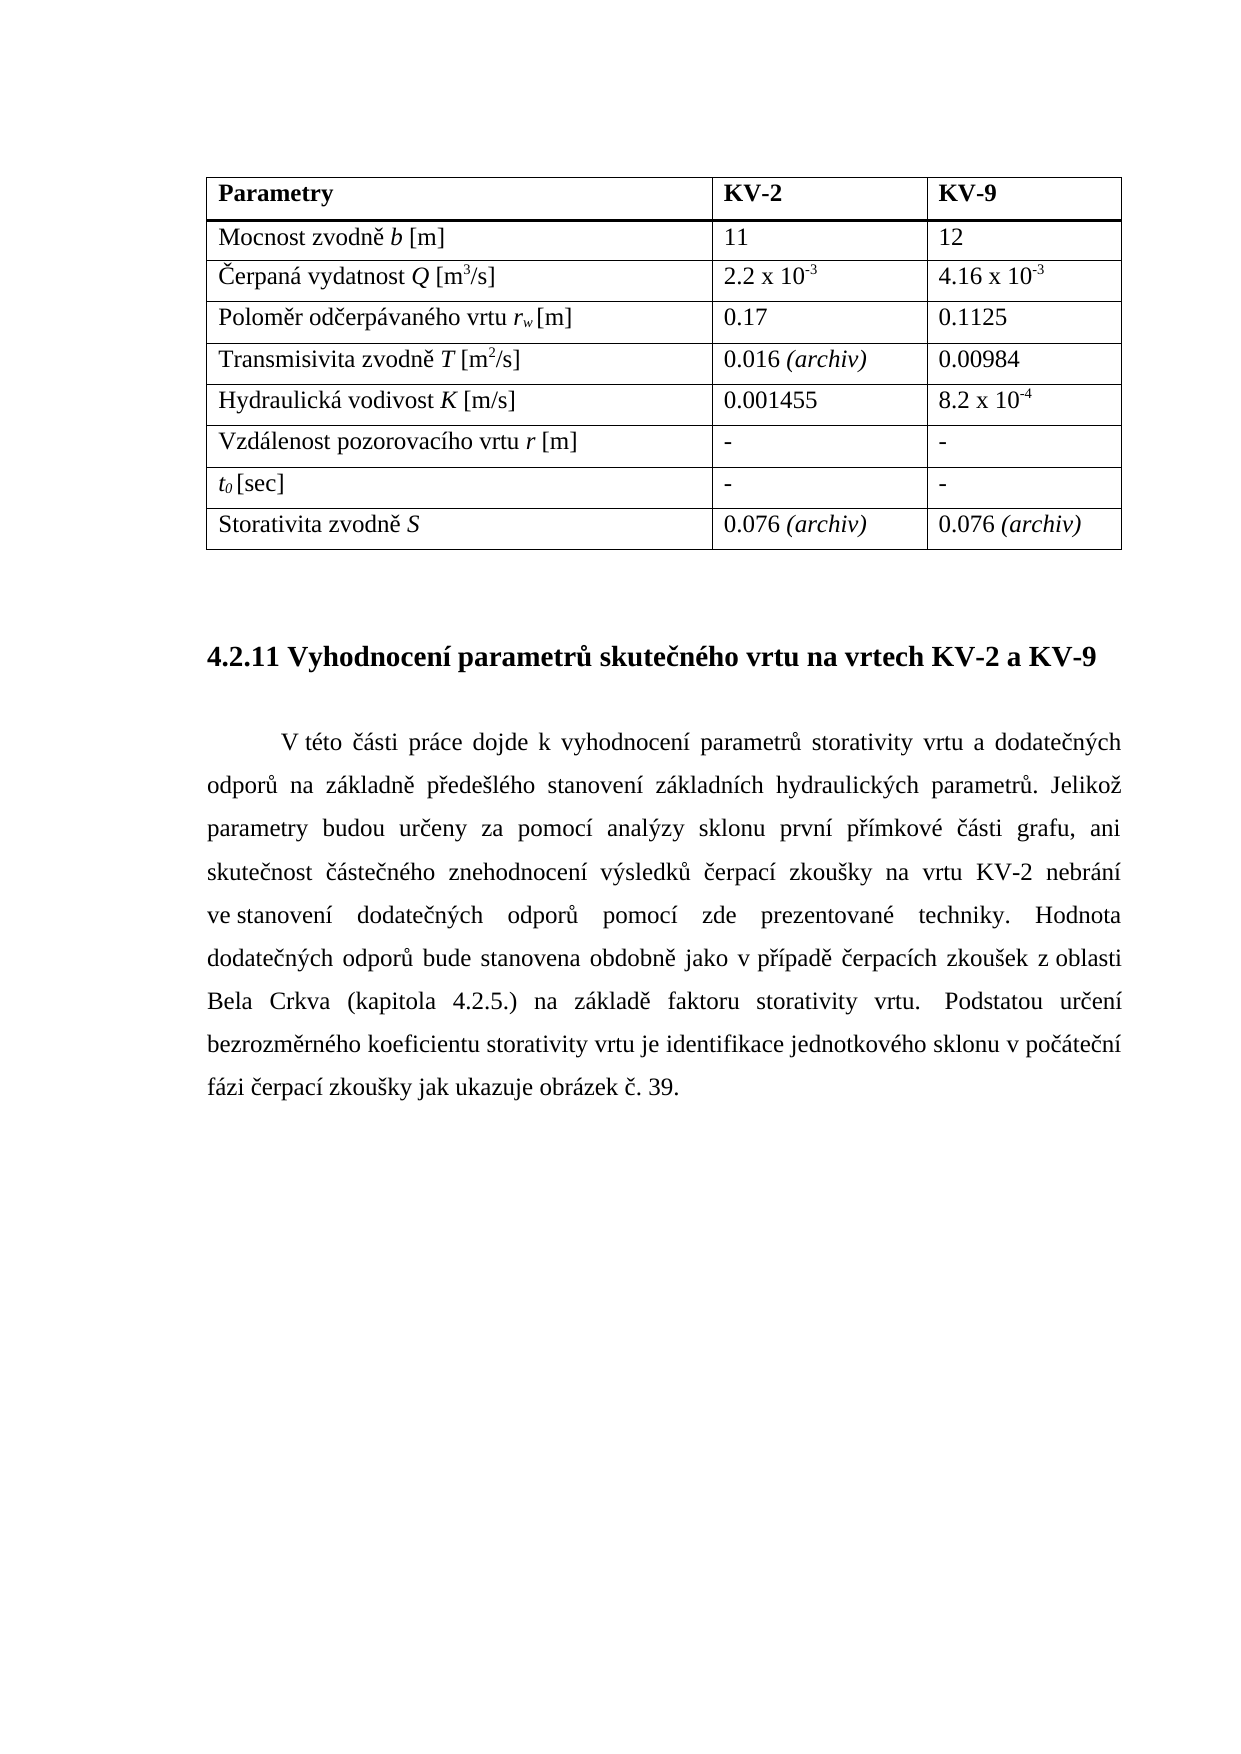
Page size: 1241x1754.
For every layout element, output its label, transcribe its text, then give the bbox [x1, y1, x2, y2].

table_cell - [928, 426, 1121, 467]
table_cell 8.2 x 10-4 [928, 385, 1121, 425]
table_header KV-9 [928, 178, 1121, 218]
table_cell Storativita zvodně S [207, 509, 712, 549]
table_cell Hydraulická vodivost K [m/s] [207, 385, 712, 425]
table_cell Poloměr odčerpávaného vrtu rw [m] [207, 302, 712, 343]
table_cell 0.076 (archiv) [928, 509, 1121, 549]
table_cell 11 [713, 222, 927, 260]
table_cell 12 [928, 222, 1121, 260]
table_cell 0.1125 [928, 302, 1121, 343]
table_cell 0.001455 [713, 385, 927, 425]
table_cell t0 [sec] [207, 468, 712, 508]
table_cell 4.16 x 10-3 [928, 261, 1121, 301]
table_cell Čerpaná vydatnost Q [m3/s] [207, 261, 712, 301]
table_cell 2.2 x 10-3 [713, 261, 927, 301]
text V této části práce dojde k vyhodnocení parametrů storativity vrtu a dodatečných odporů na základně předešlého stanovení základních hydraulických parametrů. Jelikož parametry budou určeny za pomocí analýzy sklonu první přímkové části grafu, ani skutečnost částečného znehodnocení výsledků čerpací zkoušky na vrtu KV-2 nebrání ve stanovení dodatečných odporů pomocí zde prezentované techniky. Hodnota dodatečných odporů bude stanovena obdobně jako v případě čerpacích zkoušek z oblasti Bela Crkva (kapitola 4.2.5.) na základě faktoru storativity vrtu. Podstatou určení bezrozměrného koeficientu storativity vrtu je identifikace jednotkového sklonu v počáteční fázi čerpací zkoušky jak ukazuje obrázek č. 39. [207, 727, 1122, 1101]
table_header KV-2 [713, 178, 927, 218]
table_header Parametry [207, 178, 712, 218]
table_cell - [928, 468, 1121, 508]
table_cell 0.076 (archiv) [713, 509, 927, 549]
table_cell Transmisivita zvodně T [m2/s] [207, 344, 712, 384]
table_cell 0.00984 [928, 344, 1121, 384]
table_cell 0.016 (archiv) [713, 344, 927, 384]
table_cell - [713, 426, 927, 467]
table_cell 0.17 [713, 302, 927, 343]
table_cell Vzdálenost pozorovacího vrtu r [m] [207, 426, 712, 467]
subtitle 4.2.11 Vyhodnocení parametrů skutečného vrtu na vrtech KV-2 a KV-9 [207, 639, 1122, 673]
table_cell Mocnost zvodně b [m] [207, 222, 712, 260]
table_cell - [713, 468, 927, 508]
